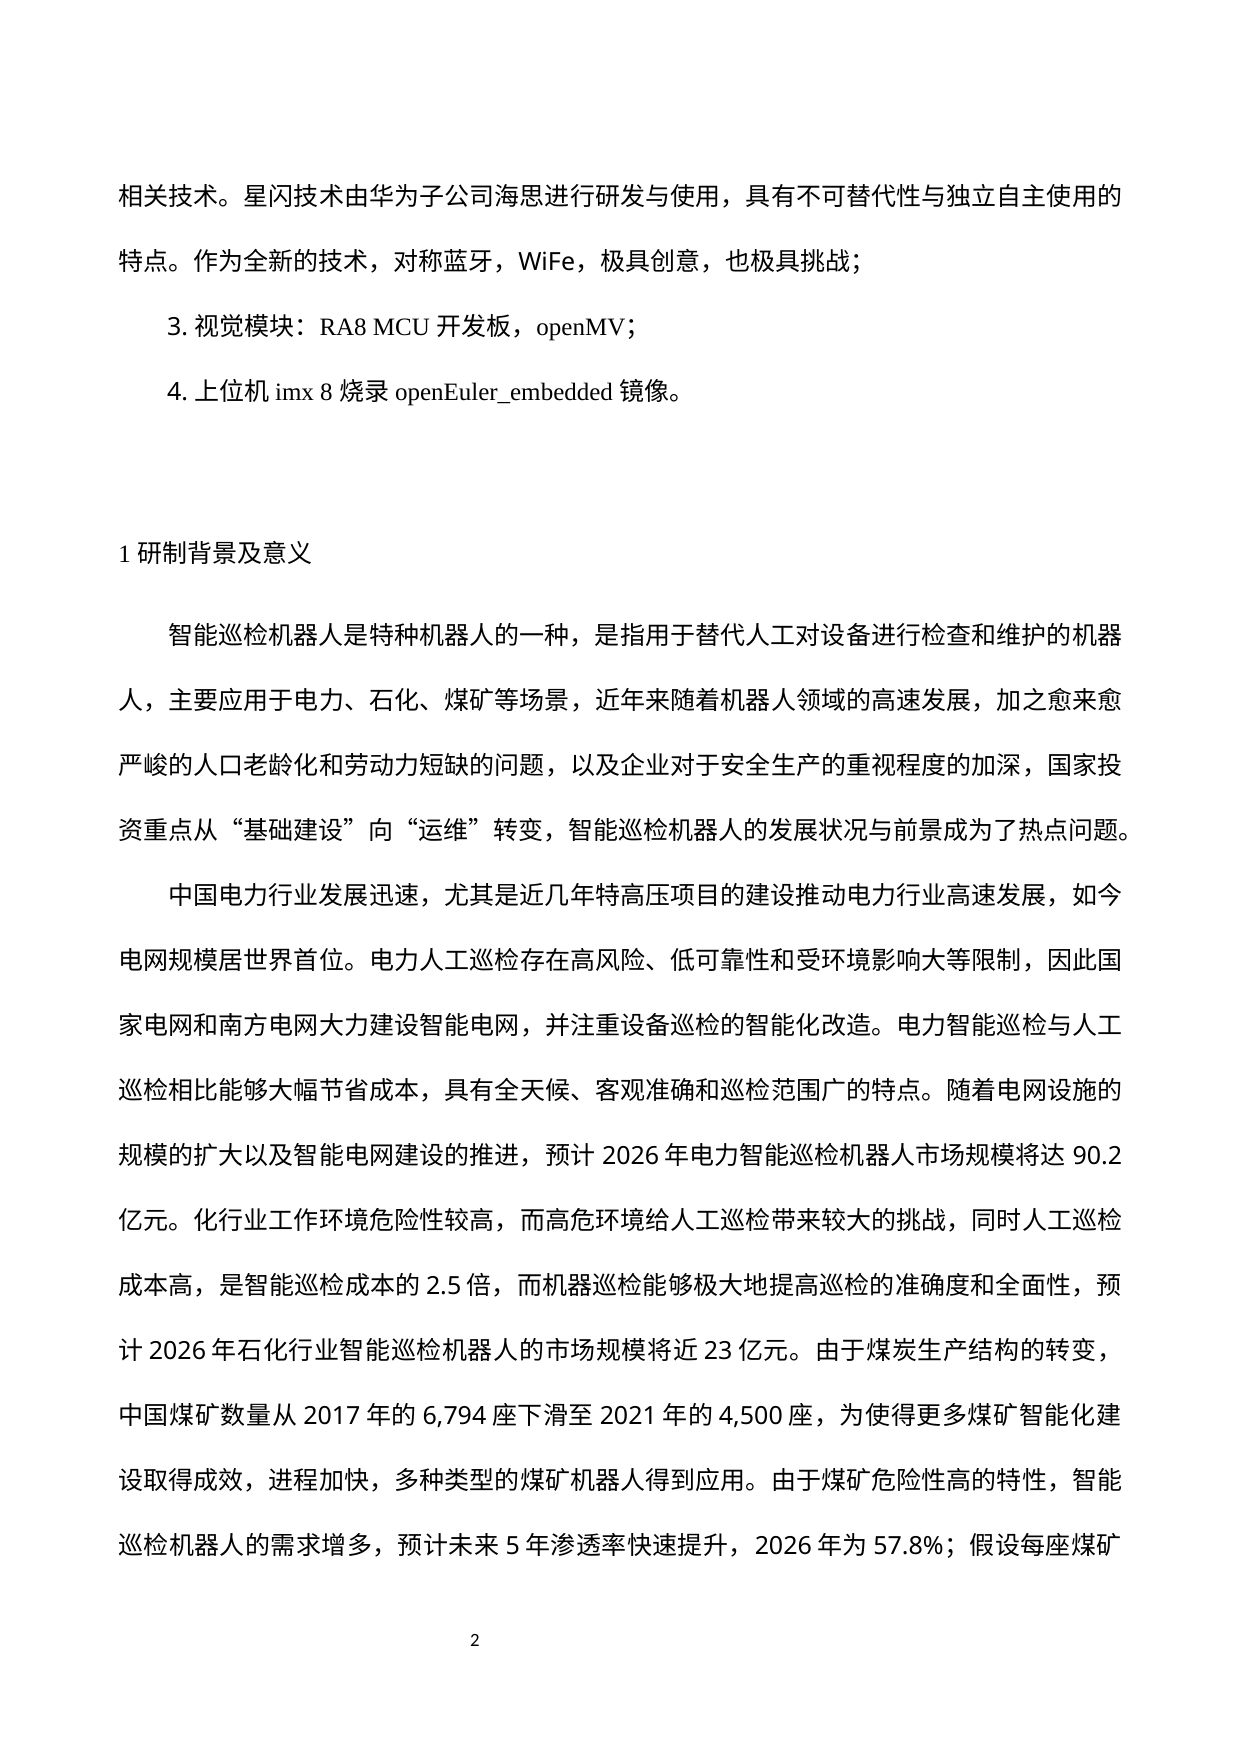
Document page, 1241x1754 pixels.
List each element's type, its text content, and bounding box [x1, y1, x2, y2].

text 1 研制背景及意义 [118, 519, 1122, 584]
text 4. 上位机 imx 8 烧录 openEuler_embedded 镜像。 [118, 357, 1122, 422]
text 3. 视觉模块：RA8 MCU 开发板，openMV； [118, 292, 1122, 357]
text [118, 861, 1122, 1576]
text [118, 162, 1122, 292]
text 智能巡检机器人是特种机器人的一种，是指用于替代人工对设备进行检查和维护的机器人，主要应用于电力、石化、煤矿等场景，近年来随着机器人领域的高速发展，加之愈来愈严峻的人口老龄化和劳动力短缺的问题，以及企业对于安全生产的重视程度的加深，国家投资重点从“基础建设”向“运维”转变，智能巡检机器人的发展状况与前景成为了热点问题。 [118, 601, 1122, 861]
